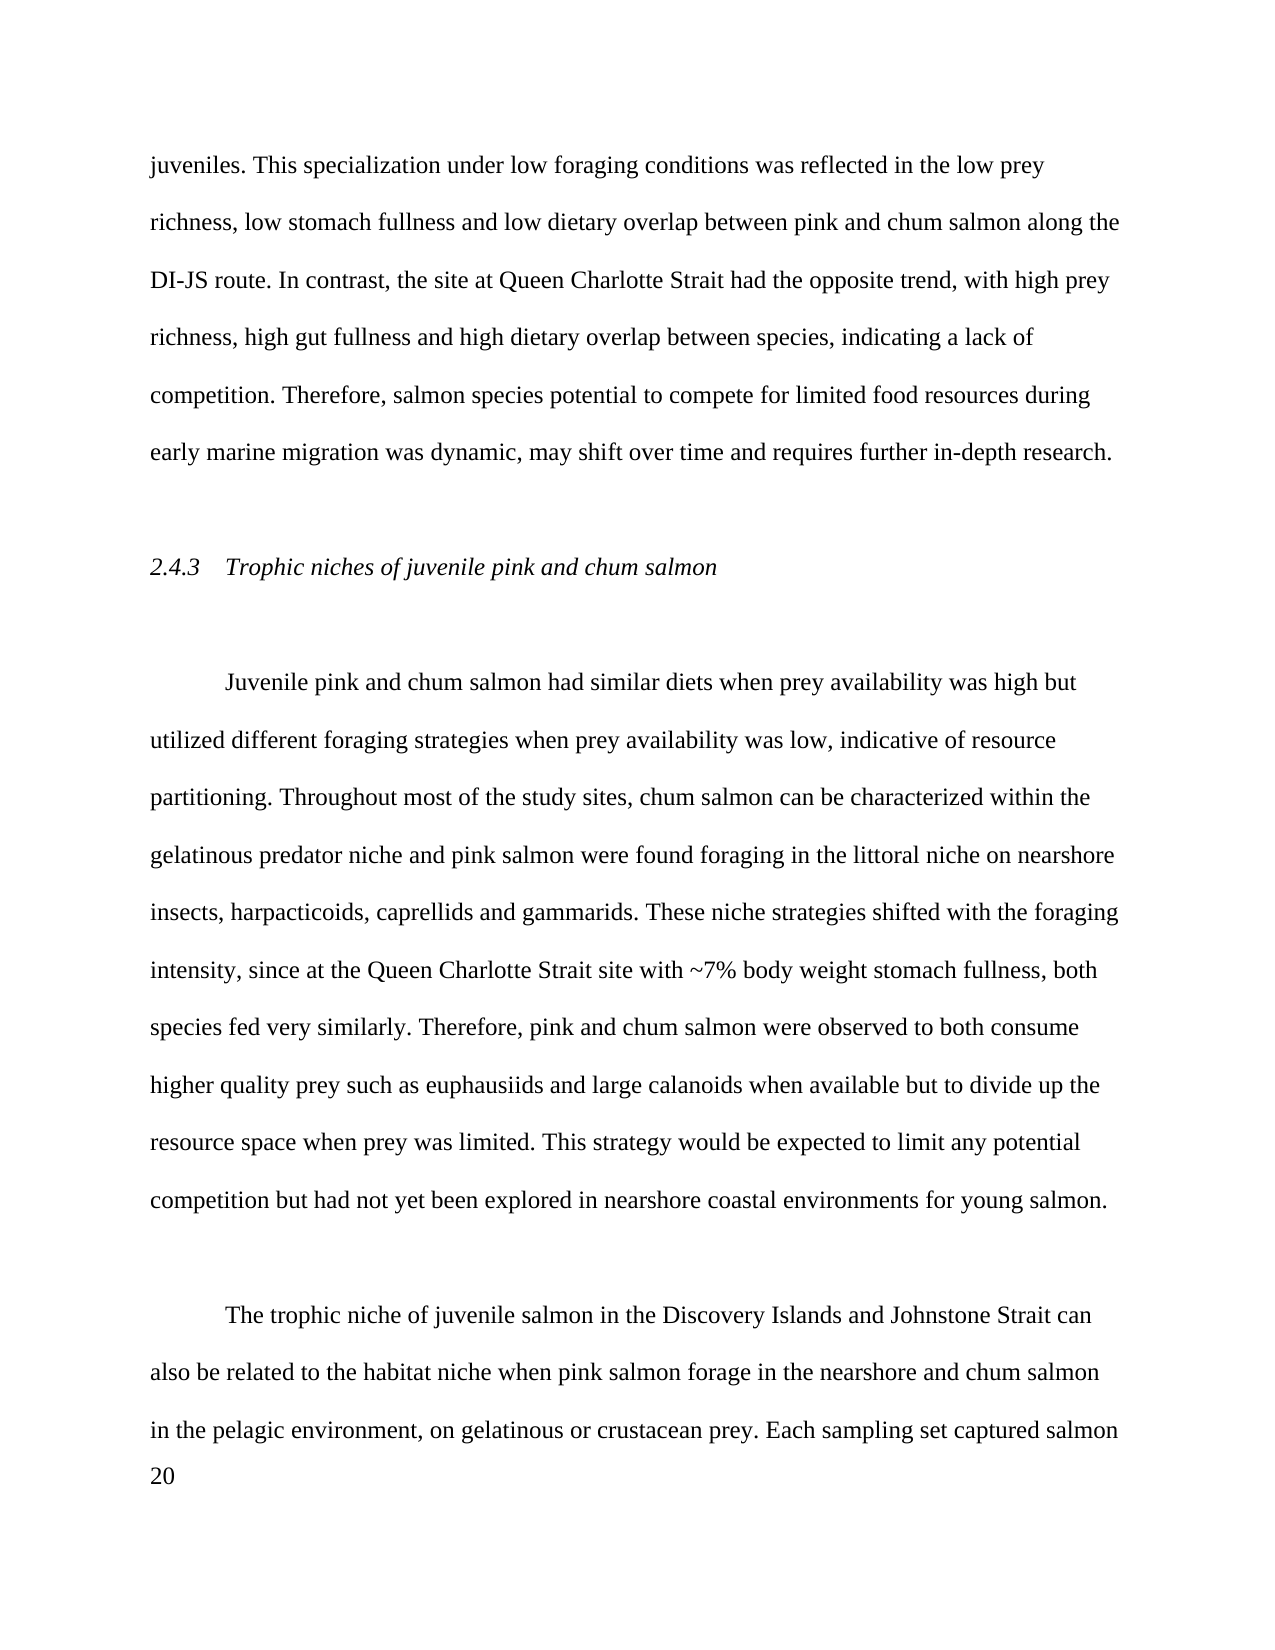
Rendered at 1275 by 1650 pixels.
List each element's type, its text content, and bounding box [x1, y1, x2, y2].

text Juvenile pink and chum salmon had similar diets when prey availability was high but utilized different foraging strategies when prey availability was low, indicative of resource partitioning. Throughout most of the study sites, chum salmon can be characterized within the gelatinous predator niche and pink salmon were found foraging in the littoral niche on nearshore insects, harpacticoids, caprellids and gammarids. These niche strategies shifted with the foraging intensity, since at the Queen Charlotte Strait site with ~7% body weight stomach fullness, both species fed very similarly. Therefore, pink and chum salmon were observed to both consume higher quality prey such as euphausiids and large calanoids when available but to divide up the resource space when prey was limited. This strategy would be expected to limit any potential competition but had not yet been explored in nearshore coastal environments for young salmon. [150, 667, 1125, 1214]
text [150, 150, 1125, 466]
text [150, 1300, 1125, 1444]
subtitle Trophic niches of juvenile pink and chum salmon [150, 552, 1125, 581]
